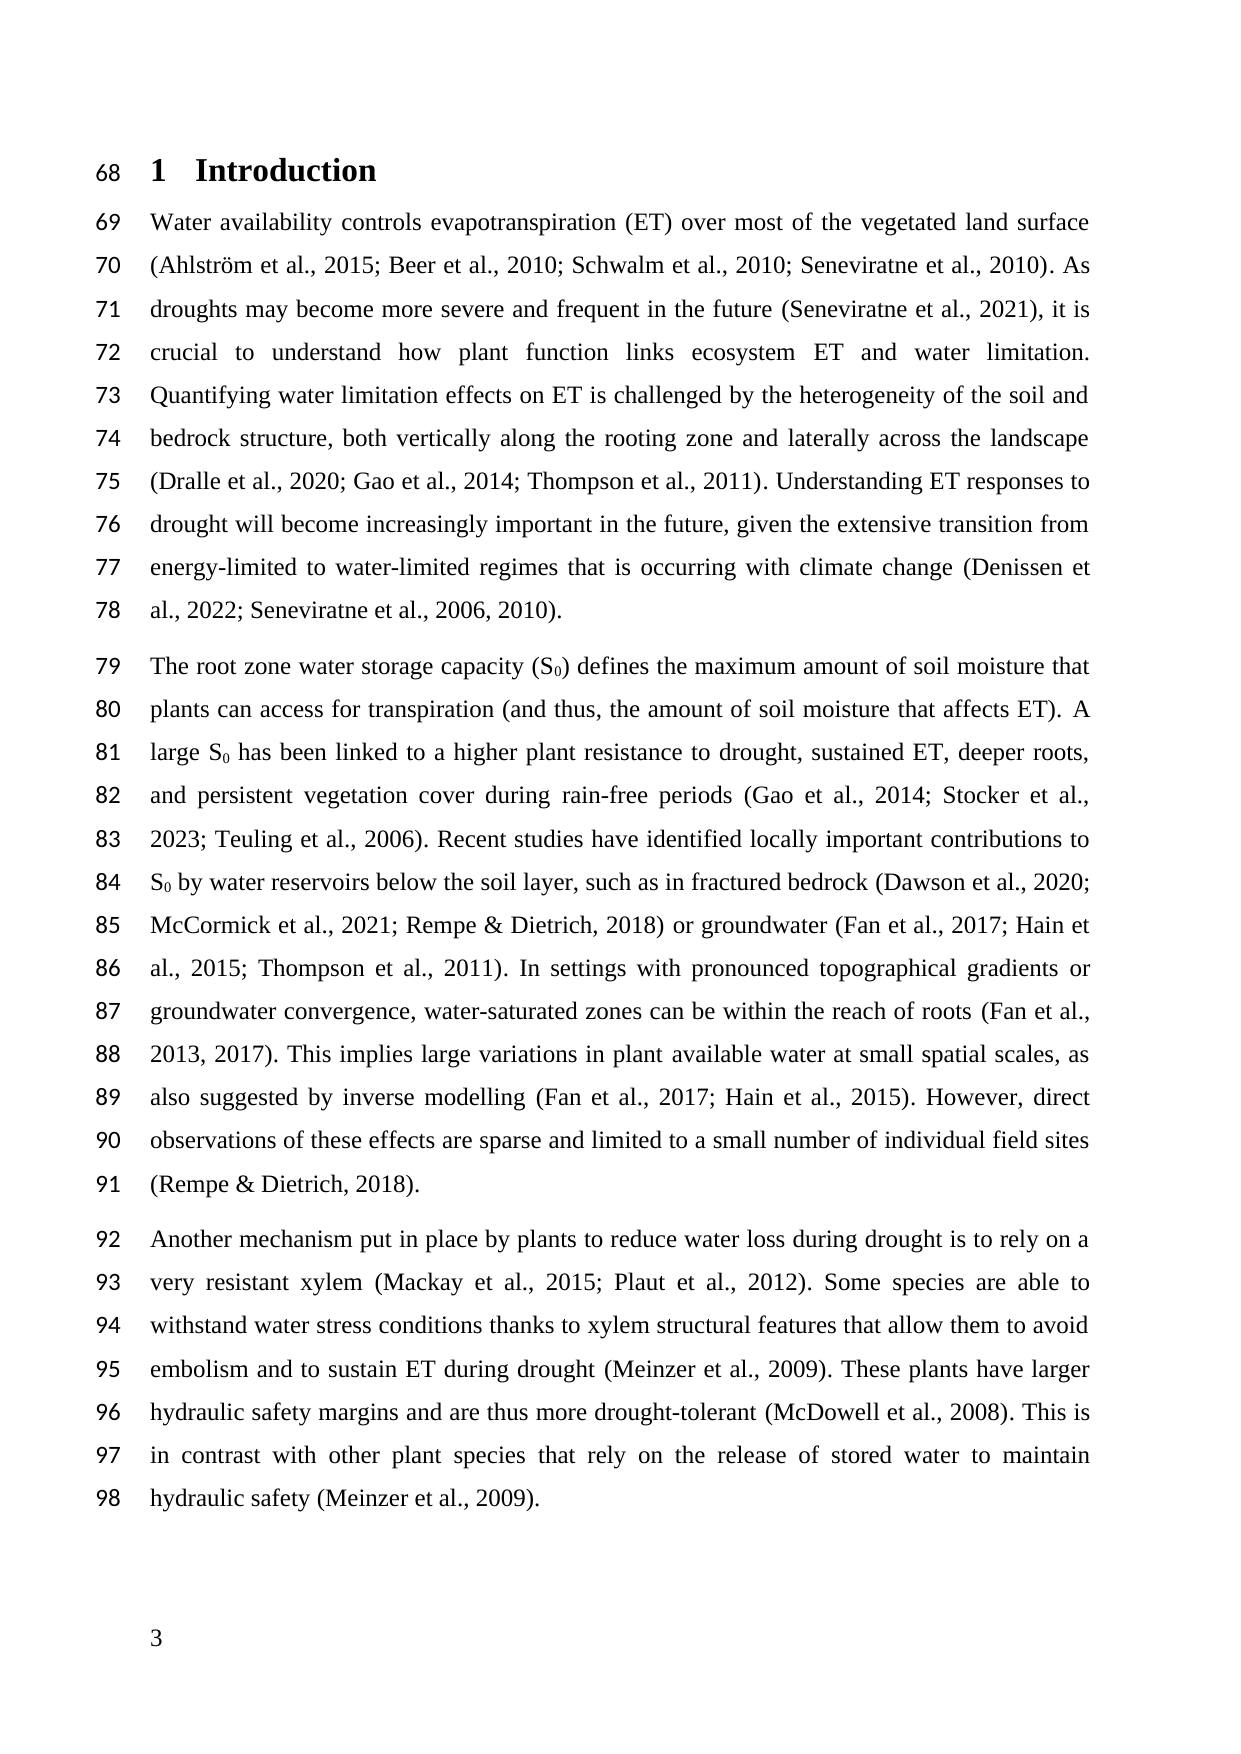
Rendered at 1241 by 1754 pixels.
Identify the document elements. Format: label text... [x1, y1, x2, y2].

text Water availability controls evapotranspiration (ET) over most of the vegetated land surface . As droughts may become more severe and frequent in the future , it is crucial to understand how plant function links ecosystem ET and water limitation. Quantifying water limitation effects on ET is challenged by the heterogeneity of the soil and bedrock structure, both vertically along the rooting zone and laterally across the landscape . Understanding ET responses to drought will become increasingly important in the future, given the extensive transition from energy-limited to water-limited regimes that is occurring with climate change . [150, 207, 1090, 624]
text The root zone water storage capacity (S0) defines the maximum amount of soil moisture that plants can access for transpiration (and thus, the amount of soil moisture that affects ET). A large S0 has been linked to a higher plant resistance to drought, sustained ET, deeper roots, and persistent vegetation cover during rain-free periods . Recent studies have identified locally important contributions to S0 by water reservoirs below the soil layer, such as in fractured bedrock or groundwater . In settings with pronounced topographical gradients or groundwater convergence, water-saturated zones can be within the reach of roots . This implies large variations in plant available water at small spatial scales, as also suggested by inverse modelling . However, direct observations of these effects are sparse and limited to a small number of individual field sites . [150, 651, 1090, 1197]
text Another mechanism put in place by plants to reduce water loss during drought is to rely on a very resistant xylem . Some species are able to withstand water stress conditions thanks to xylem structural features that allow them to avoid embolism and to sustain ET during drought . These plants have larger hydraulic safety margins and are thus more drought-tolerant . This is in contrast with other plant species that rely on the release of stored water to maintain hydraulic safety . [150, 1224, 1090, 1512]
subtitle Introduction [150, 150, 1090, 188]
